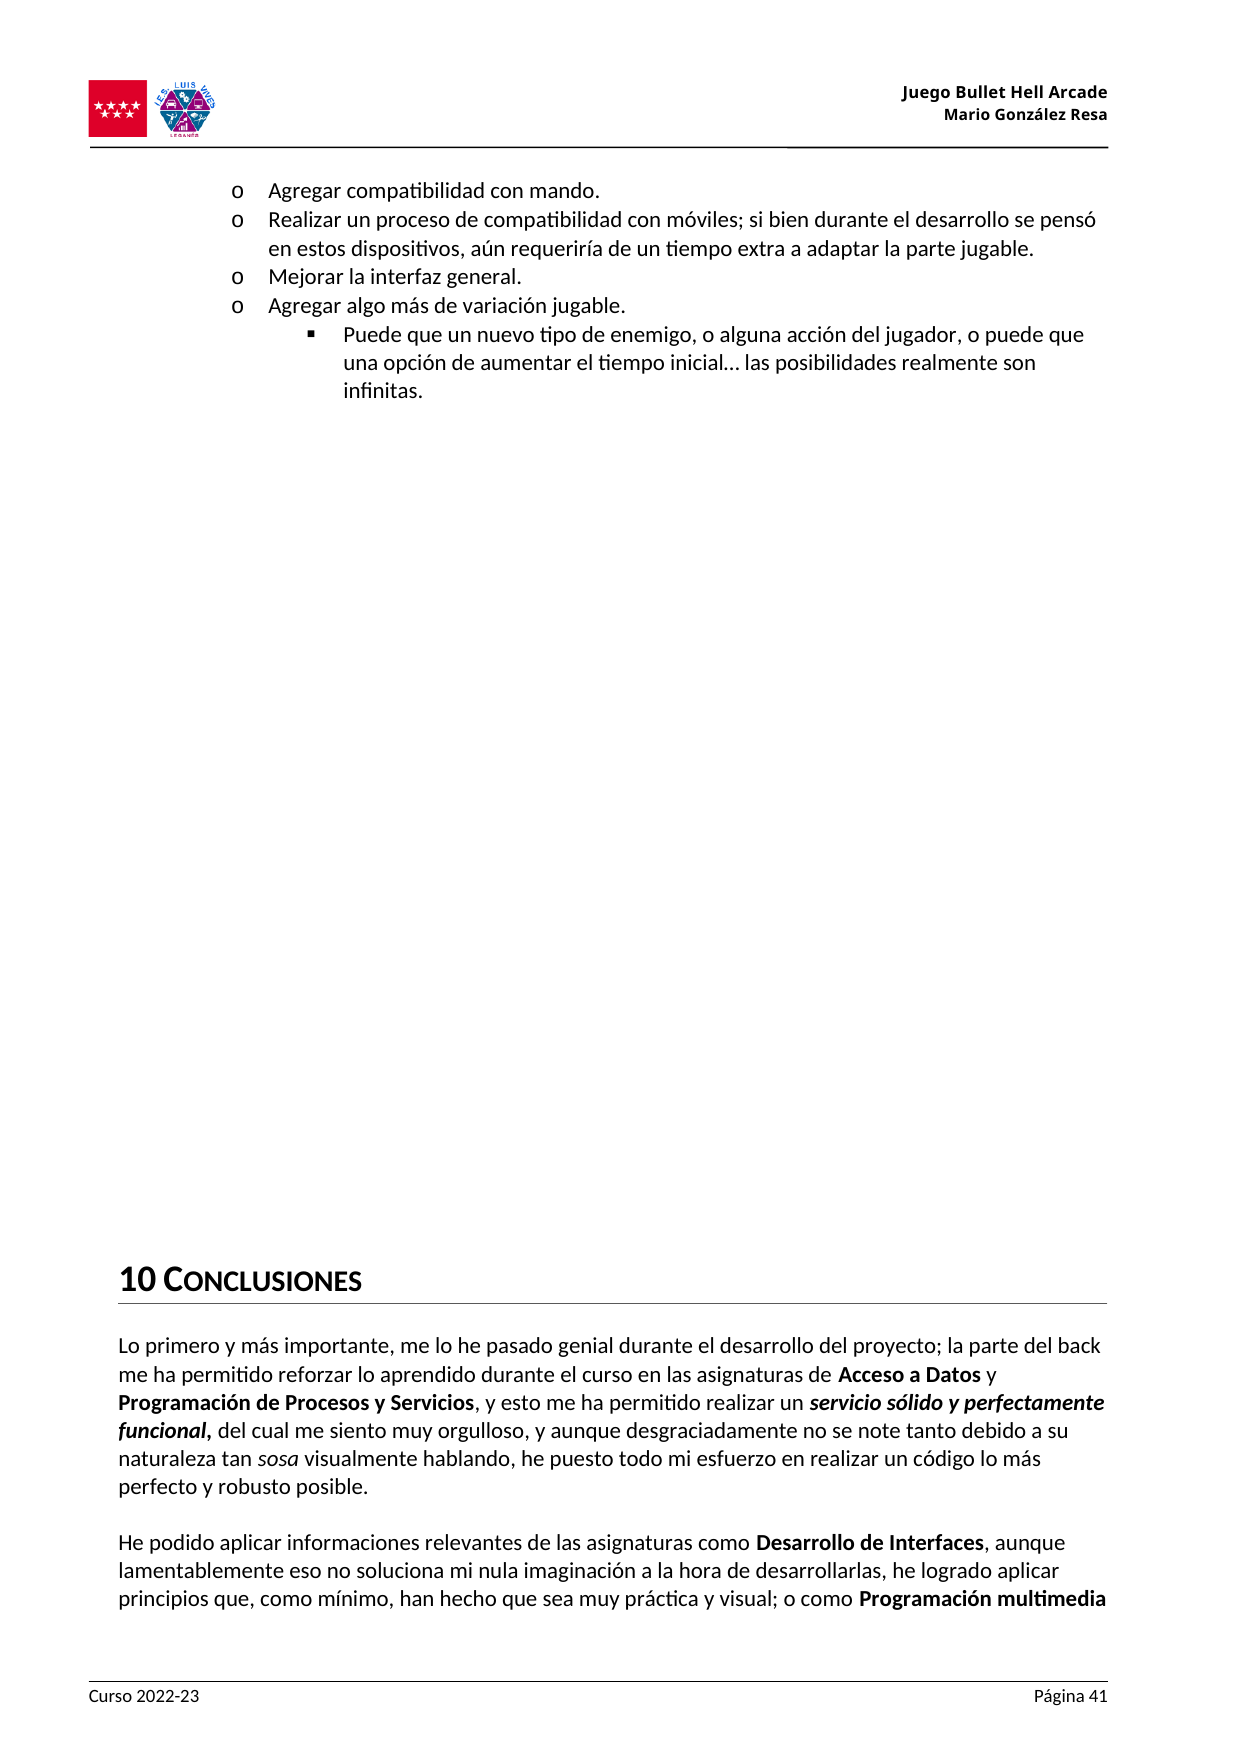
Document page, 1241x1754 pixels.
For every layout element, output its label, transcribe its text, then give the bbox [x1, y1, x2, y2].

list Agregar algo más de variación jugable. [231, 291, 1107, 321]
list Puede que un nuevo tipo de enemigo, o alguna acción del jugador, o puede que una opción de aumentar el tiempo inicial… las posibilidades realmente son infinitas. [306, 321, 1107, 404]
picture [87, 80, 215, 136]
list Realizar un proceso de compatibilidad con móviles; si bien durante el desarrollo se pensó en estos dispositivos, aún requeriría de un tiempo extra a adaptar la parte jugable. [231, 205, 1107, 262]
subtitle Conclusiones [118, 1255, 1107, 1303]
list Agregar compatibilidad con mando. [231, 176, 1107, 205]
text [118, 1528, 1107, 1612]
text Lo primero y más importante, me lo he pasado genial durante el desarrollo del proyecto; la parte del back me ha permitido reforzar lo aprendido durante el curso en las asignaturas de Acceso a Datos y Programación de Procesos y Servicios, y esto me ha permitido realizar un servicio sólido y perfectamente funcional, del cual me siento muy orgulloso, y aunque desgraciadamente no se note tanto debido a su naturaleza tan sosa visualmente hablando, he puesto todo mi esfuerzo en realizar un código lo más perfecto y robusto posible. [118, 1332, 1107, 1500]
list Mejorar la interfaz general. [231, 262, 1107, 291]
